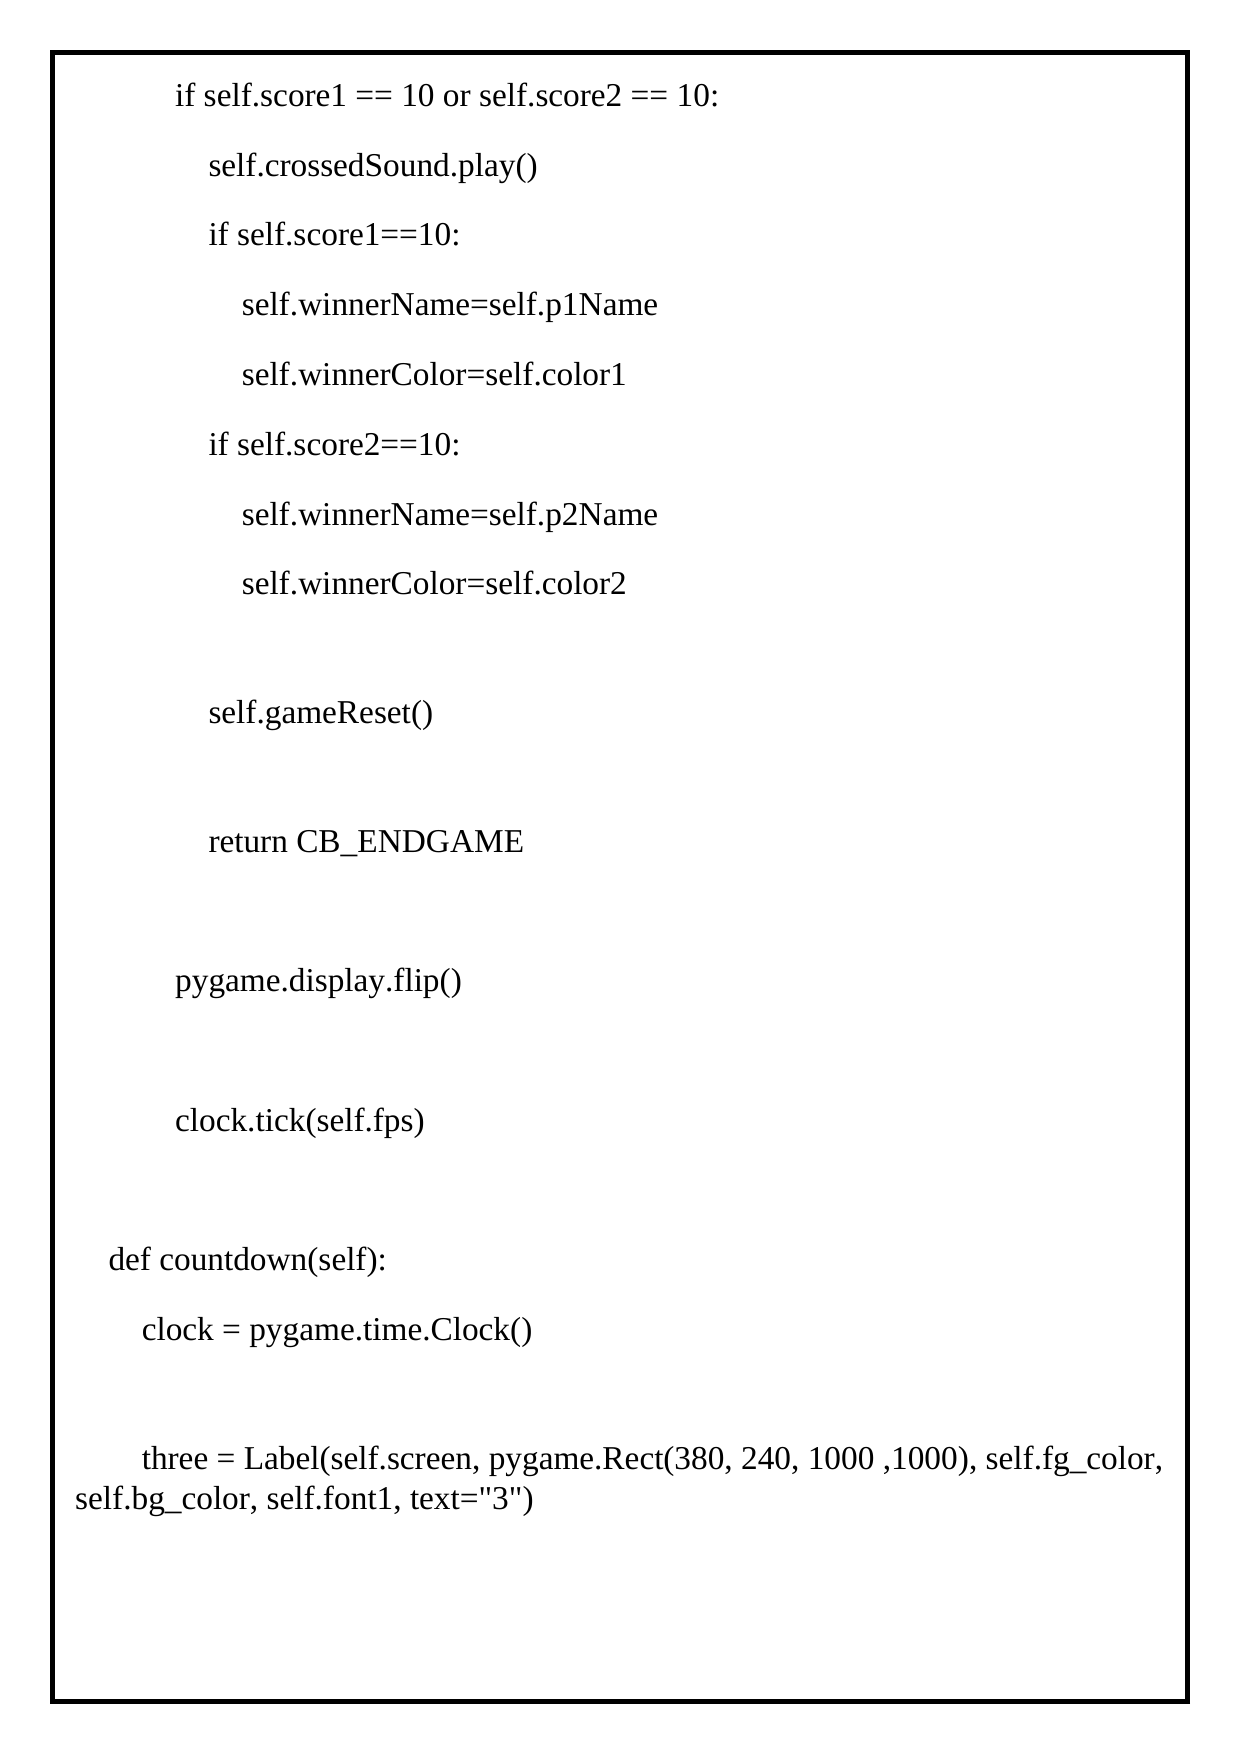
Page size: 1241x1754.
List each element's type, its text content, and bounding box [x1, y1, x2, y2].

text self.gameReset() [75, 692, 1165, 731]
text def countdown(self): [75, 1239, 1165, 1278]
text return CB_ENDGAME [75, 821, 1165, 859]
text self.winnerName=self.p1Name [75, 284, 1165, 323]
text if self.score1 == 10 or self.score2 == 10: [75, 75, 1165, 113]
text self.crossedSound.play() [75, 145, 1165, 183]
text if self.score2==10: [75, 424, 1165, 462]
text three = Label(self.screen, pygame.Rect(380, 240, 1000 ,1000), self.fg_color, self.bg_color, self.font1, text="3") [75, 1438, 1165, 1517]
text self.winnerName=self.p2Name [75, 494, 1165, 532]
text if self.score1==10: [75, 214, 1165, 253]
text self.winnerColor=self.color2 [75, 563, 1165, 602]
text clock.tick(self.fps) [75, 1100, 1165, 1138]
text self.winnerColor=self.color1 [75, 354, 1165, 392]
text pygame.display.flip() [75, 960, 1165, 999]
text clock = pygame.time.Clock() [75, 1309, 1165, 1348]
